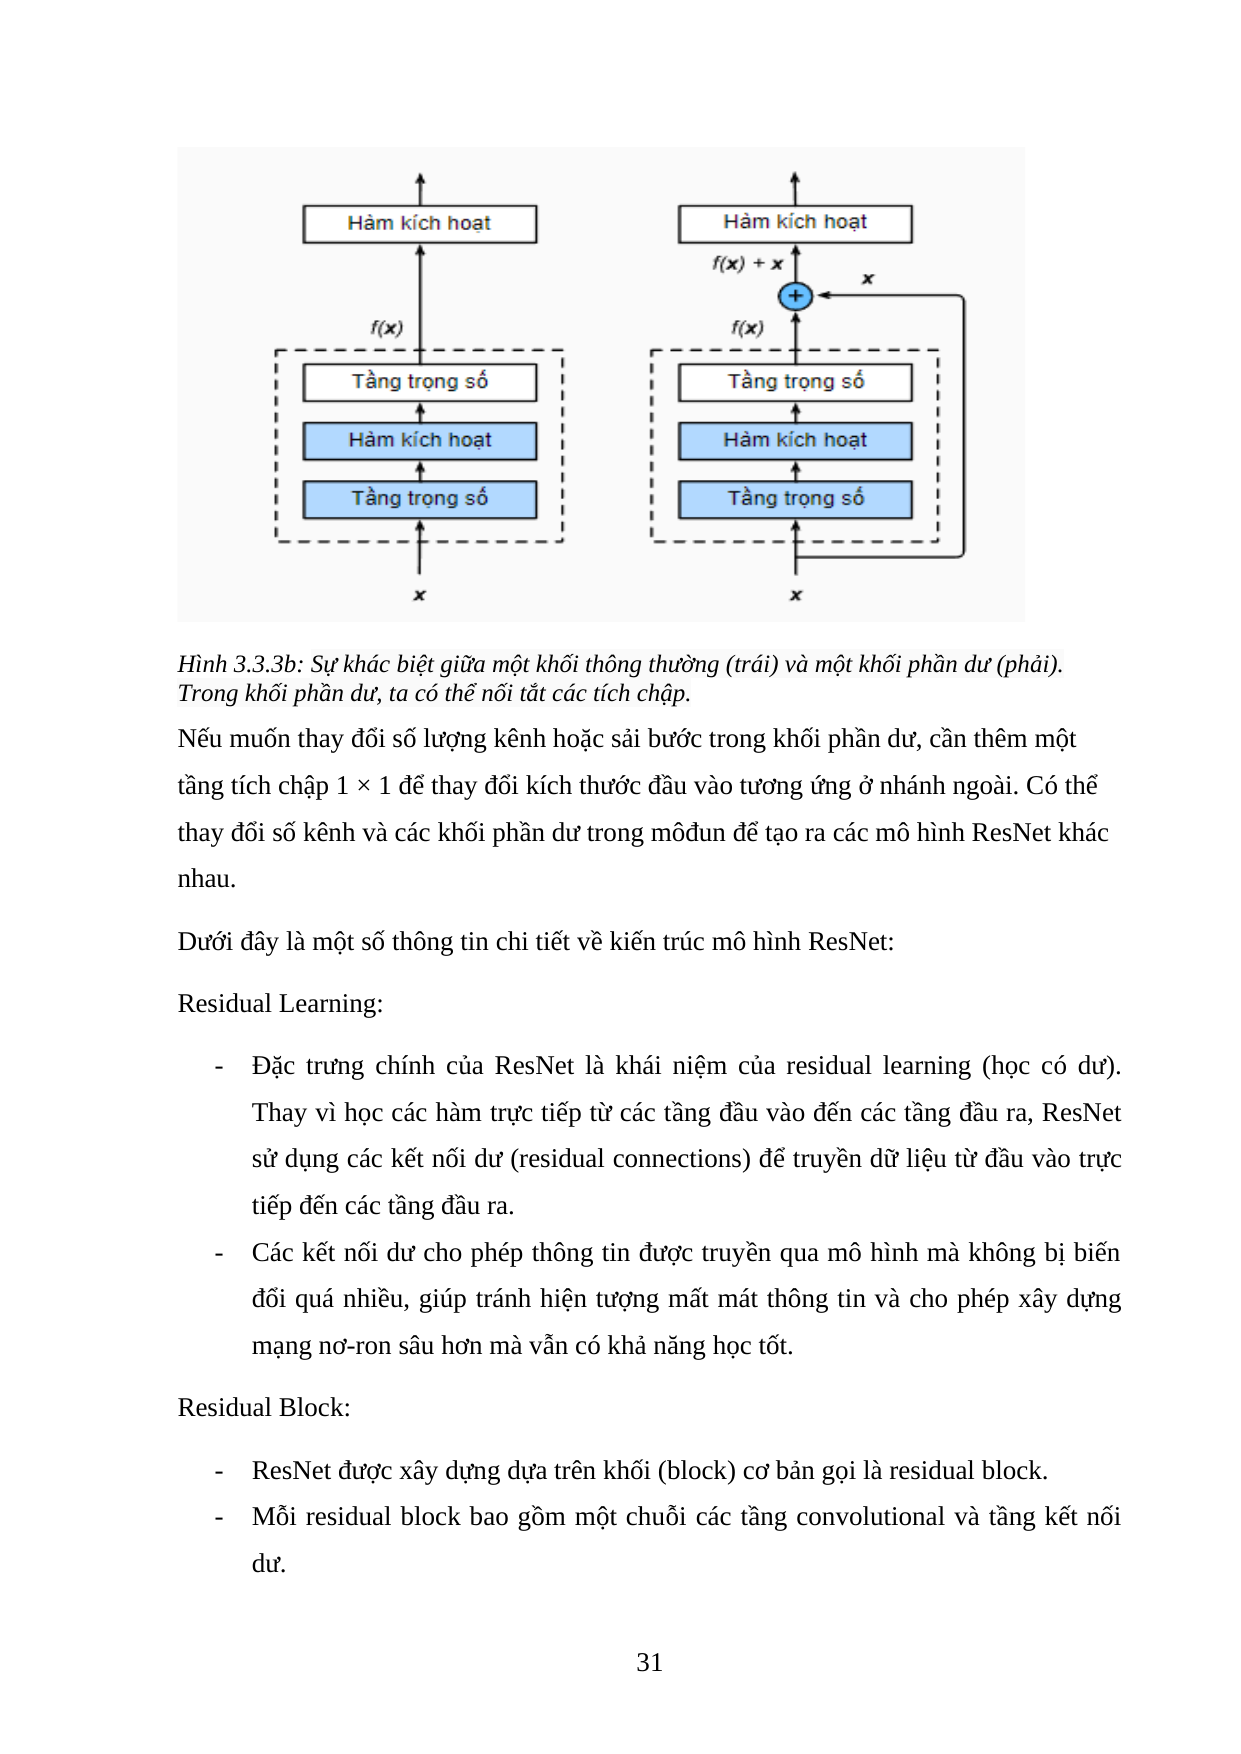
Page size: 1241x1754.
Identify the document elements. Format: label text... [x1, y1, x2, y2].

picture [177, 147, 1026, 622]
list Các kết nối dư cho phép thông tin được truyền qua mô hình mà không bị biến đổi quá nhiều, giúp tránh hiện tượng mất mát thông tin và cho phép xây dựng mạng nơ-ron sâu hơn mà vẫn có khả năng học tốt. [214, 1236, 1122, 1360]
text Dưới đây là một số thông tin chi tiết về kiến trúc mô hình ResNet: [177, 924, 1122, 956]
text Nếu muốn thay đổi số lượng kênh hoặc sải bước trong khối phần dư, cần thêm một tầng tích chập 1 × 1 để thay đổi kích thước đầu vào tương ứng ở nhánh ngoài. Có thể thay đổi số kênh và các khối phần dư trong môđun để tạo ra các mô hình ResNet khác nhau. [177, 722, 1122, 893]
list Đặc trưng chính của ResNet là khái niệm của residual learning (học có dư). Thay vì học các hàm trực tiếp từ các tầng đầu vào đến các tầng đầu ra, ResNet sử dụng các kết nối dư (residual connections) để truyền dữ liệu từ đầu vào trực tiếp đến các tầng đầu ra. [214, 1049, 1122, 1220]
text Residual Learning: [177, 987, 1122, 1018]
text Residual Block: [177, 1391, 1122, 1423]
list ResNet được xây dựng dựa trên khối (block) cơ bản gọi là residual block. [214, 1454, 1122, 1485]
list Mỗi residual block bao gồm một chuỗi các tầng convolutional và tầng kết nối dư. [214, 1500, 1122, 1578]
